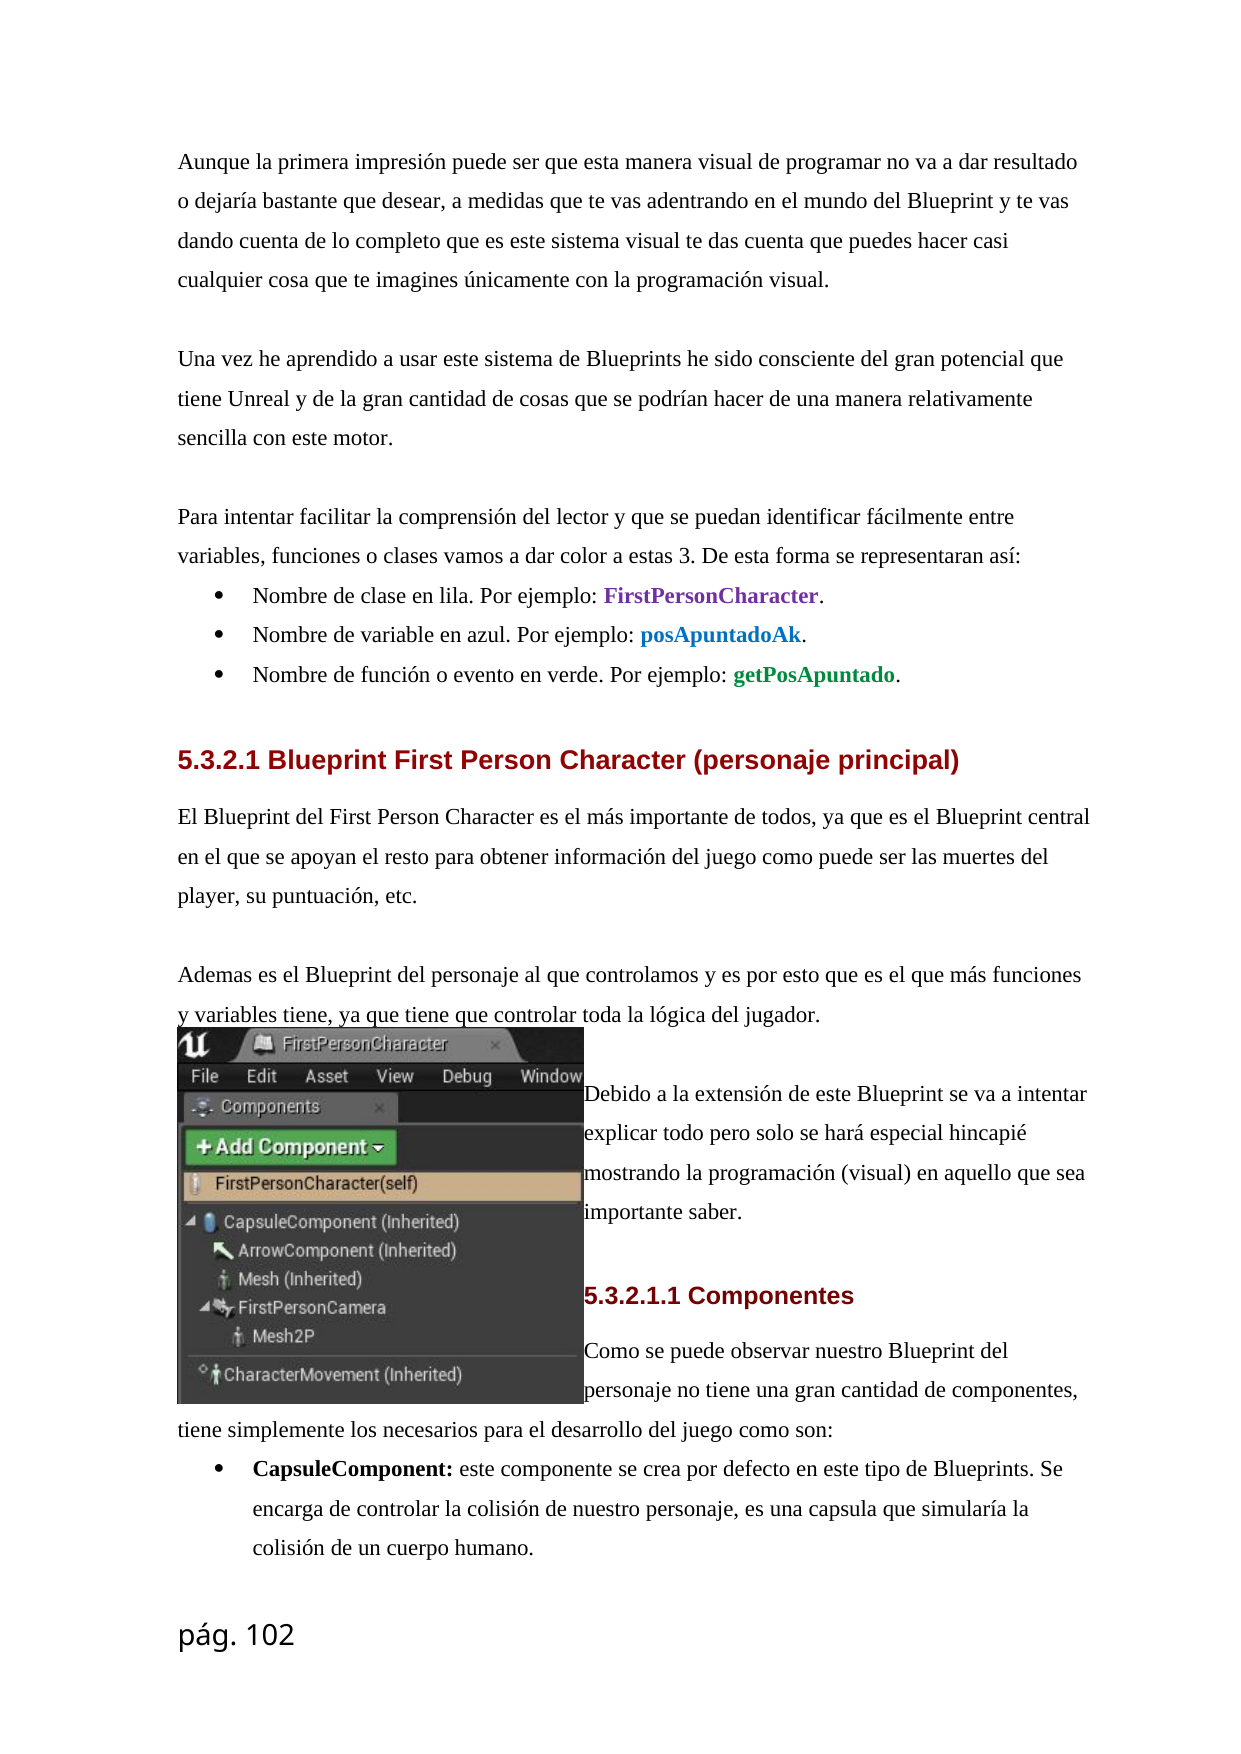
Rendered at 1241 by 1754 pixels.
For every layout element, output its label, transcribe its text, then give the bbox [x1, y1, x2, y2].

text El Blueprint del First Person Character es el más importante de todos, ya que es el Blueprint central en el que se apoyan el resto para obtener información del juego como puede ser las muertes del player, su puntuación, etc. [177, 803, 1092, 909]
picture [177, 1027, 584, 1404]
text Debido a la extensión de este Blueprint se va a intentar explicar todo pero solo se hará especial hincapié mostrando la programación (visual) en aquello que sea importante saber. [584, 1080, 1092, 1224]
text Ademas es el Blueprint del personaje al que controlamos y es por esto que es el que más funciones y variables tiene, ya que tiene que controlar toda la lógica del jugador. [177, 961, 1092, 1027]
subtitle 5.3.2.1.1 Componentes [584, 1281, 1092, 1310]
list CapsuleComponent: este componente se crea por defecto en este tipo de Blueprints. Se encarga de controlar la colisión de nuestro personaje, es una capsula que simularía la colisión de un cuerpo humano. [215, 1455, 1092, 1561]
text Para intentar facilitar la comprensión del lector y que se puedan identificar fácilmente entre variables, funciones o clases vamos a dar color a estas 3. De esta forma se representaran así: [177, 503, 1092, 569]
subtitle 5.3.2.1 Blueprint First Person Character (personaje principal) [177, 744, 1092, 775]
list Nombre de clase en lila. Por ejemplo: FirstPersonCharacter. [215, 582, 1092, 608]
list Nombre de función o evento en verde. Por ejemplo: getPosApuntado. [215, 661, 1092, 687]
text Aunque la primera impresión puede ser que esta manera visual de programar no va a dar resultado o dejaría bastante que desear, a medidas que te vas adentrando en el mundo del Blueprint y te vas dando cuenta de lo completo que es este sistema visual te das cuenta que puedes hacer casi cualquier cosa que te imagines únicamente con la programación visual. [177, 148, 1092, 292]
text Una vez he aprendido a usar este sistema de Blueprints he sido consciente del gran potencial que tiene Unreal y de la gran cantidad de cosas que se podrían hacer de una manera relativamente sencilla con este motor. [177, 345, 1092, 450]
list Nombre de variable en azul. Por ejemplo: posApuntadoAk. [215, 621, 1092, 648]
text Como se puede observar nuestro Blueprint del personaje no tiene una gran cantidad de componentes, tiene simplemente los necesarios para el desarrollo del juego como son: [177, 1337, 1092, 1442]
